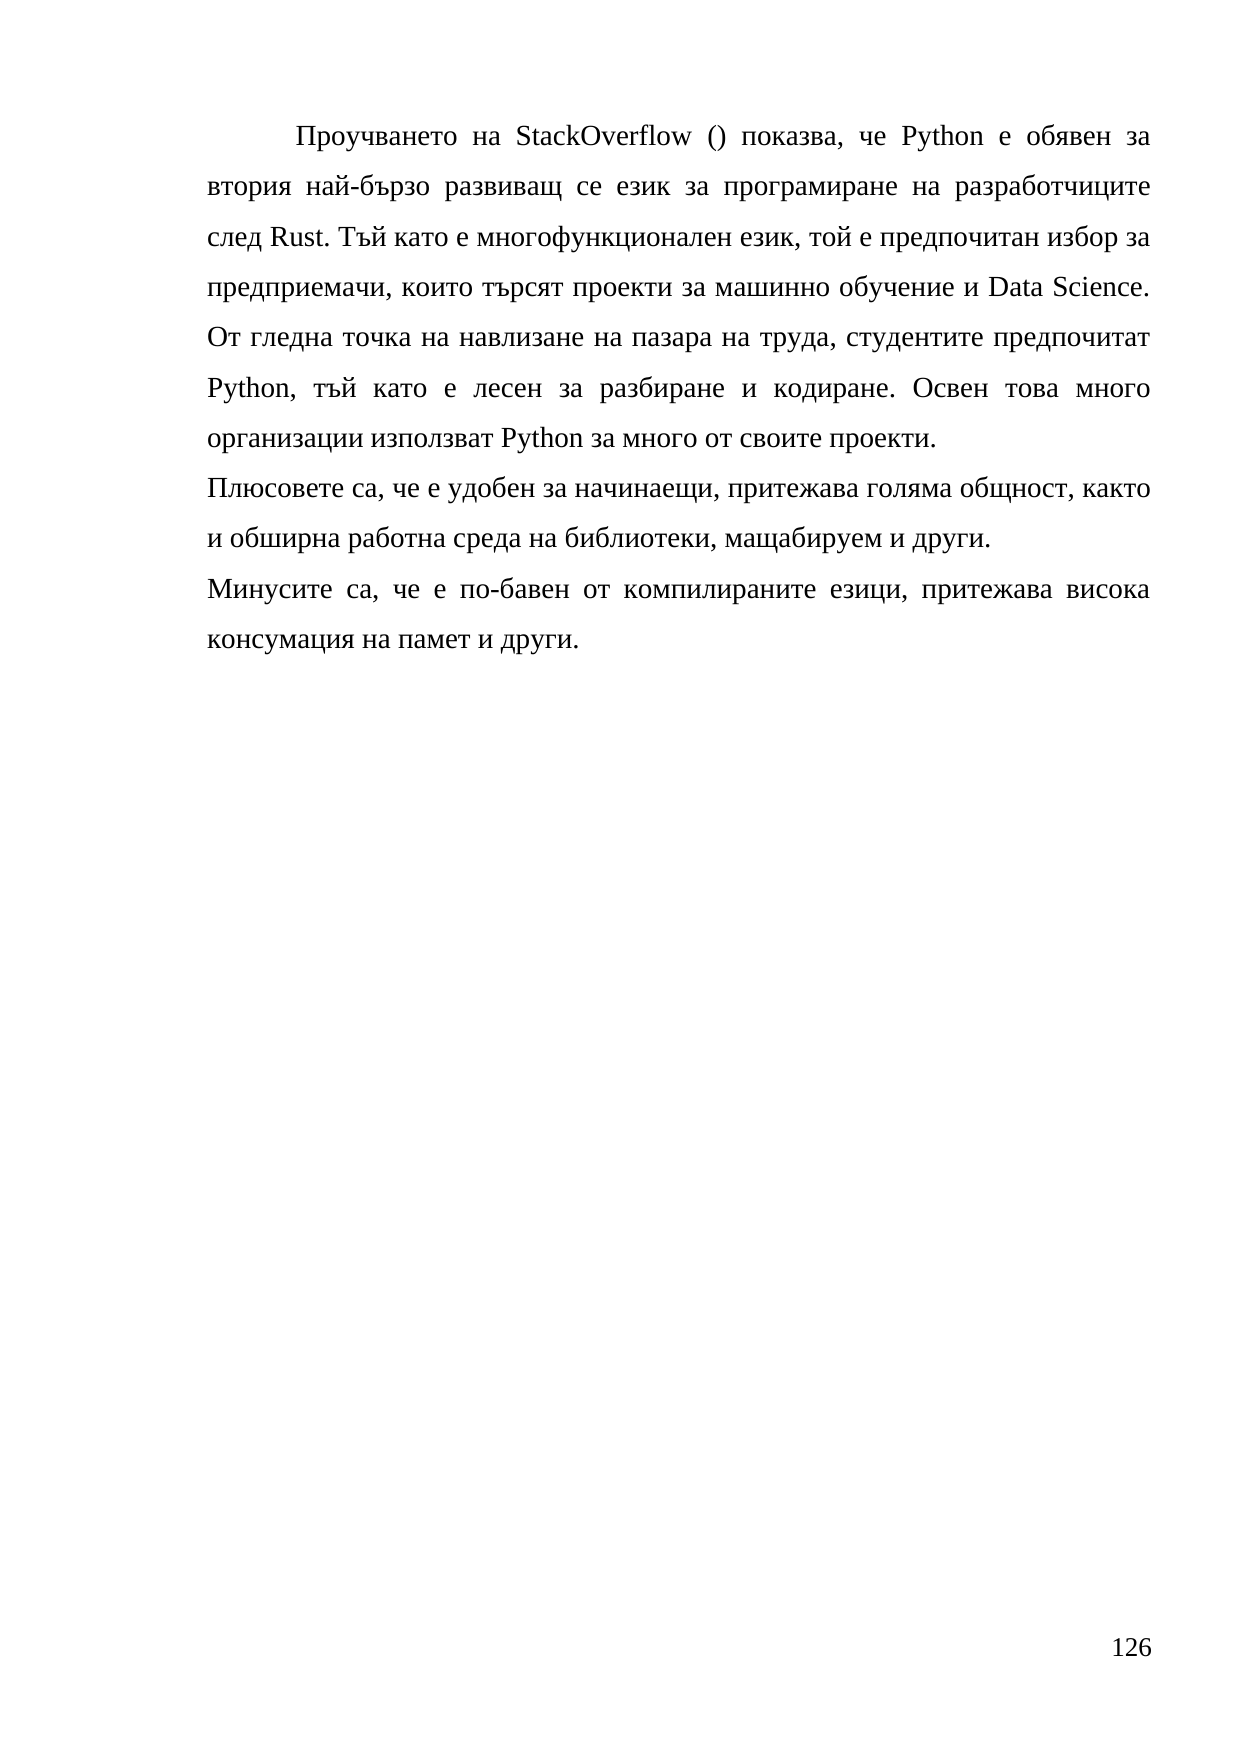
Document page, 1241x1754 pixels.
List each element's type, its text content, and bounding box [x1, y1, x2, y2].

text Плюсовете са, че е удобен за начинаещи, притежава голяма общност, както и обширна работна среда на библиотеки, мащабируем и други. [207, 470, 1152, 554]
text Минусите са, че е по-бавен от компилираните езици, притежава висока консумация на памет и други. [207, 571, 1152, 655]
text Проучването на StackOverflow () показва, че Python е обявен за втория най-бързо развиващ се език за програмиране на разработчиците след Rust. Тъй като е многофункционален език, той е предпочитан избор за предприемачи, които търсят проекти за машинно обучение и Data Science. От гледна точка на навлизане на пазара на труда, студентите предпочитат Python, тъй като е лесен за разбиране и кодиране. Освен това много организации използват Python за много от своите проекти. [207, 118, 1152, 453]
